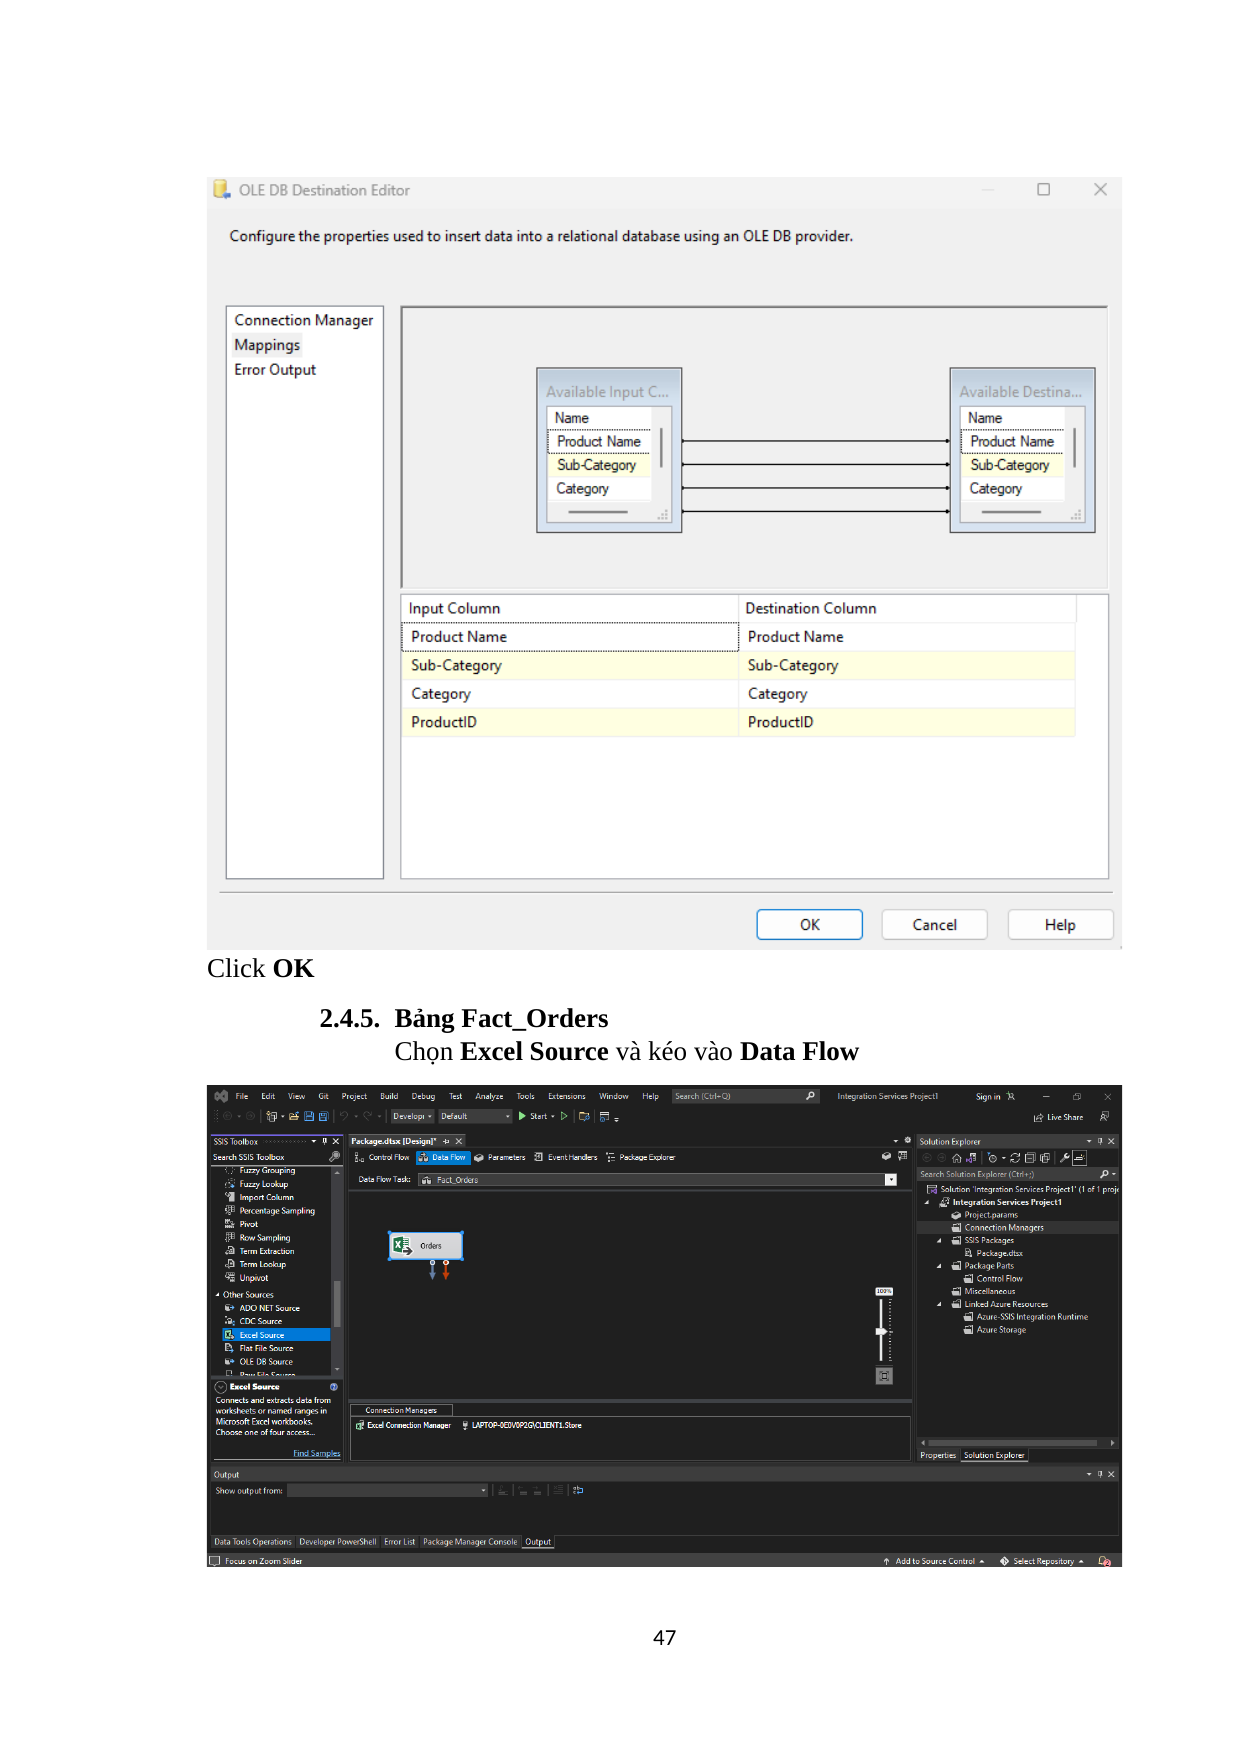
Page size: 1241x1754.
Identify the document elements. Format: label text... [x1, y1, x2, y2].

list Chọn Excel Source và kéo vào Data Flow [394, 1035, 1122, 1067]
picture [206, 177, 1123, 950]
text Click OK [207, 950, 1122, 983]
list Bảng Fact_Orders [319, 1002, 1122, 1033]
picture [206, 1085, 1123, 1567]
